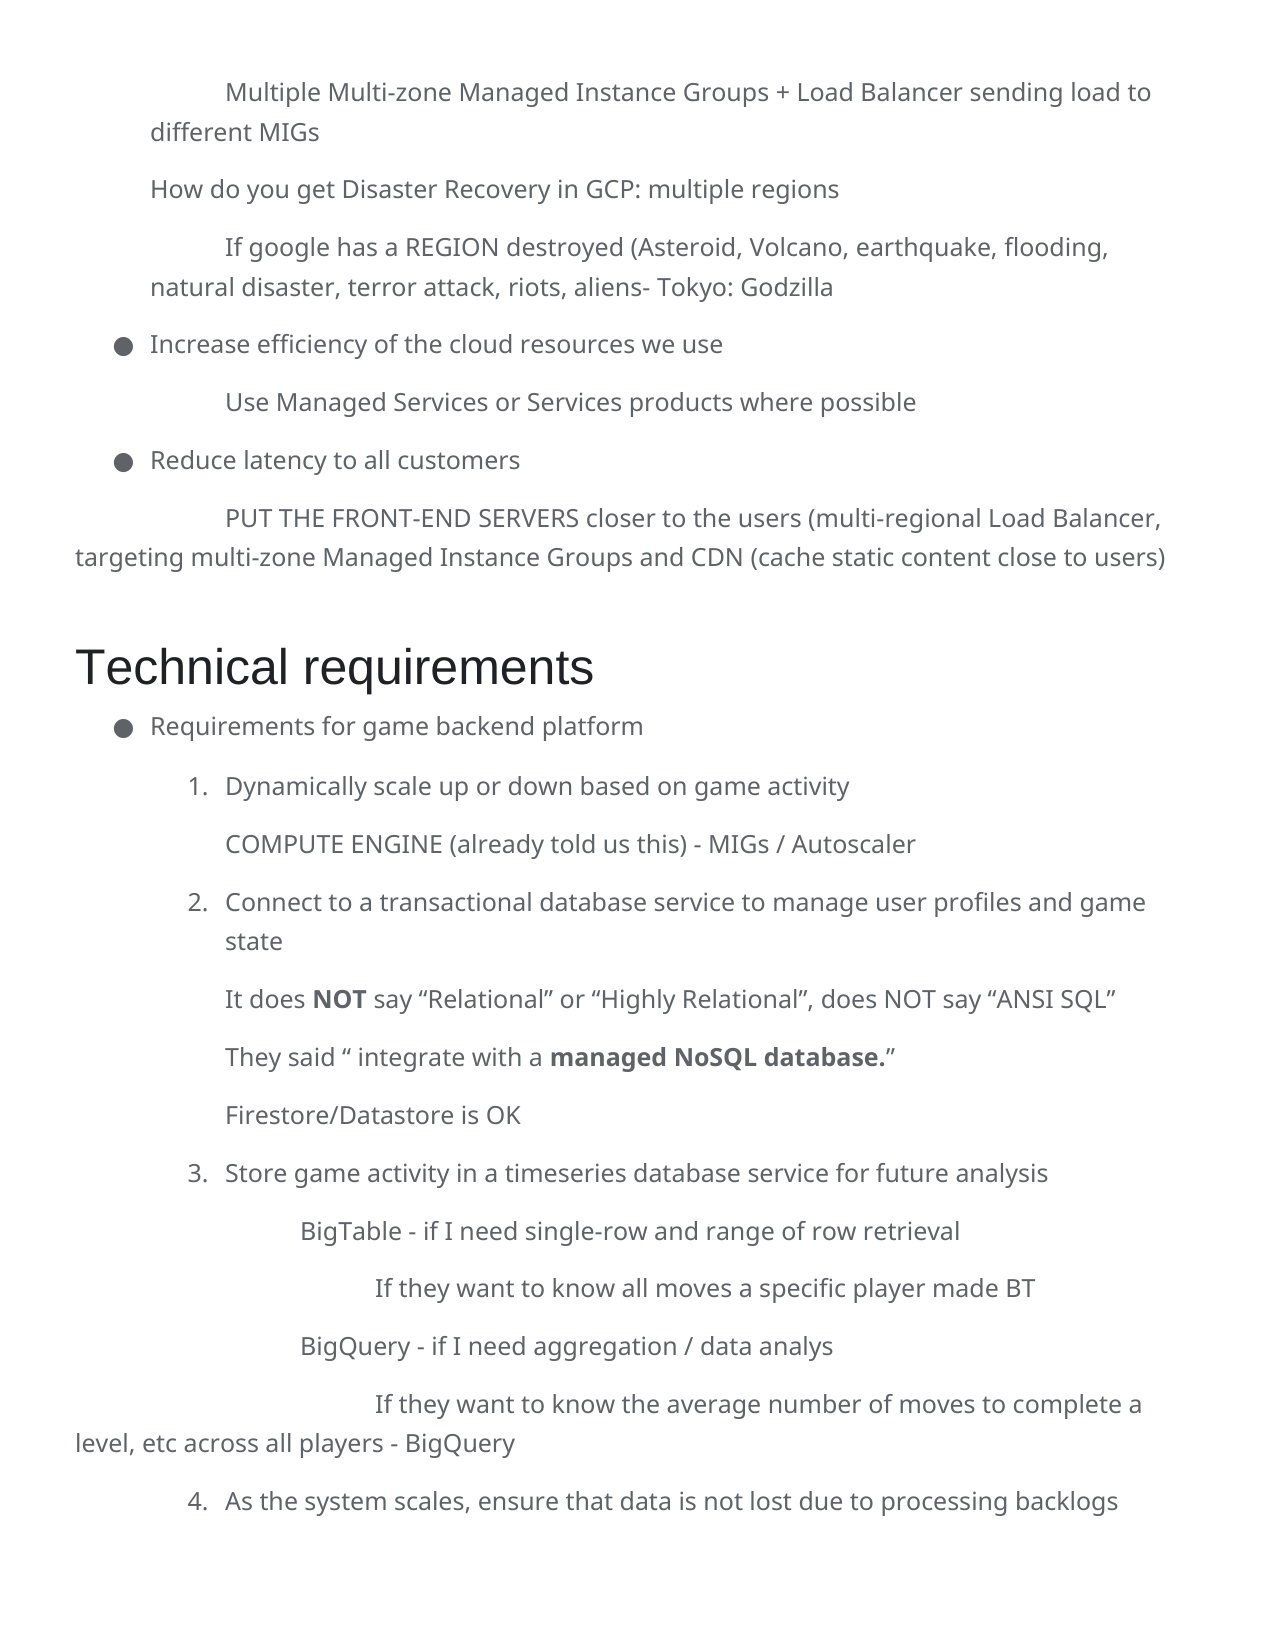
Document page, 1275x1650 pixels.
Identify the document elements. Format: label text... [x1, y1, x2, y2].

list Requirements for game backend platform [112, 709, 1200, 743]
text PUT THE FRONT-END SERVERS closer to the users (multi-regional Load Balancer, targeting multi-zone Managed Instance Groups and CDN (cache static content close to users) [75, 501, 1200, 574]
text Multiple Multi-zone Managed Instance Groups + Load Balancer sending load to different MIGs [150, 75, 1200, 148]
text It does NOT say “Relational” or “Highly Relational”, does NOT say “ANSI SQL” [225, 981, 1200, 1016]
list As the system scales, ensure that data is not lost due to processing backlogs [187, 1484, 1200, 1518]
text If google has a REGION destroyed (Asteroid, Volcano, earthquake, flooding, natural disaster, terror attack, riots, aliens- Tokyo: Godzilla [150, 230, 1200, 303]
text If they want to know all moves a specific player made BT [75, 1271, 1200, 1305]
text BigTable - if I need single-row and range of row retrieval [75, 1213, 1200, 1247]
text How do you get Disaster Recovery in GCP: multiple regions [150, 172, 1200, 206]
text If they want to know the average number of moves to complete a level, etc across all players - BigQuery [75, 1387, 1200, 1460]
text COMPUTE ENGINE (already told us this) - MIGs / Autoscaler [225, 826, 1200, 861]
list Reduce latency to all customers [112, 443, 1200, 477]
text Use Managed Services or Services products where possible [225, 385, 1200, 419]
list Dynamically scale up or down based on game activity [187, 768, 1200, 803]
list Store game activity in a timeseries database service for future analysis [187, 1155, 1200, 1189]
subtitle Technical requirements [75, 637, 1200, 694]
list Connect to a transactional database service to manage user profiles and game state [187, 884, 1200, 958]
text They said “ integrate with a managed NoSQL database.” [225, 1039, 1200, 1073]
list Increase efficiency of the cloud resources we use [112, 327, 1200, 361]
text BigQuery - if I need aggregation / data analys [75, 1329, 1200, 1363]
text Firestore/Datastore is OK [225, 1097, 1200, 1131]
